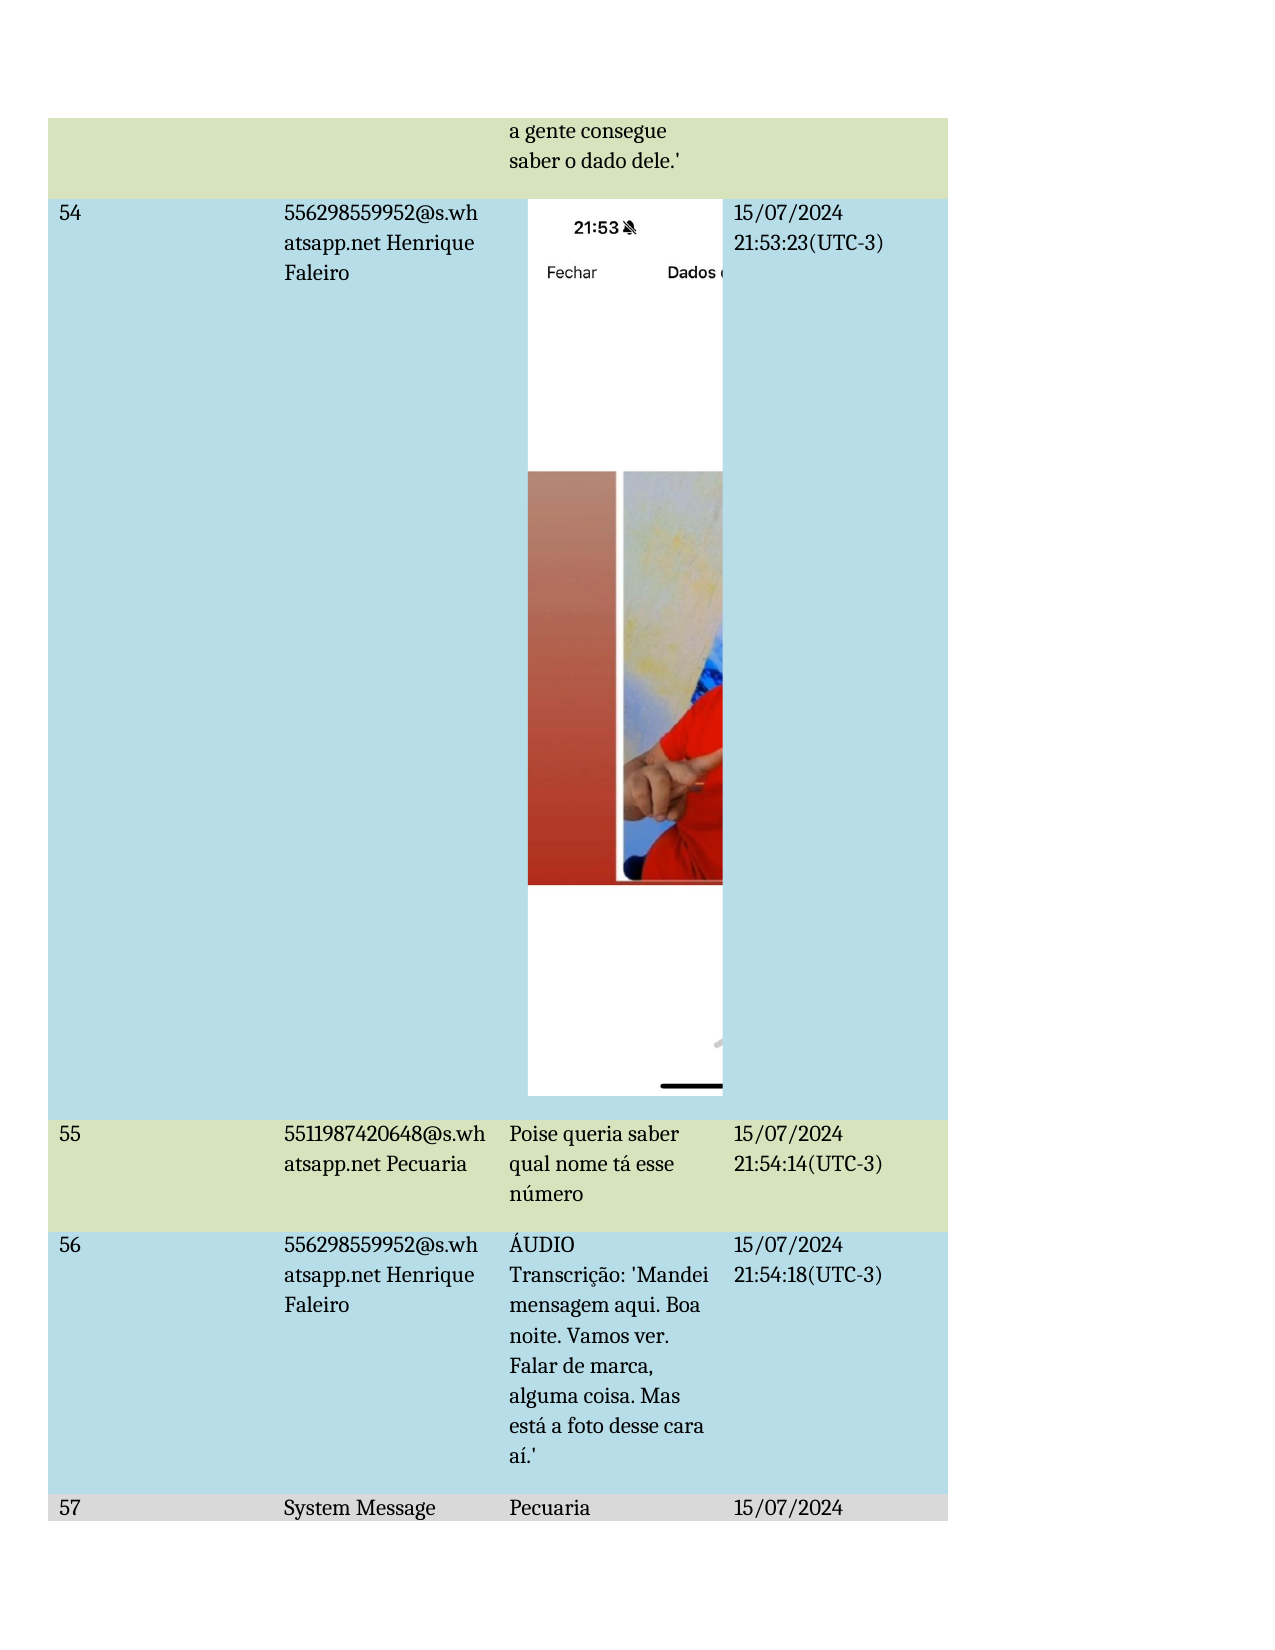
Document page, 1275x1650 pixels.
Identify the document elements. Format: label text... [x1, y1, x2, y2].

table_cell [723, 118, 948, 199]
table_cell ÁUDIO Transcrição: 'Mandei mensagem aqui. Boa noite. Vamos ver. Falar de marca, alguma coisa. Mas está a foto desse cara aí.' [498, 1232, 723, 1494]
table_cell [498, 118, 723, 199]
table_cell 57 [48, 1494, 273, 1521]
table_cell 15/07/2024 21:54:18(UTC-3) [723, 1232, 948, 1494]
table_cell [723, 1494, 948, 1521]
table_cell 556298559952@s.whatsapp.net Henrique Faleiro [273, 1232, 498, 1494]
table_cell 55 [48, 1120, 273, 1232]
table_cell 54 [48, 199, 273, 1120]
table_cell Poise queria saber qual nome tá esse número [498, 1120, 723, 1232]
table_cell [273, 118, 498, 199]
table_cell 15/07/2024 21:54:14(UTC-3) [723, 1120, 948, 1232]
table_cell 53 [48, 118, 273, 199]
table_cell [498, 1494, 723, 1521]
table_cell [498, 199, 723, 1120]
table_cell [273, 1494, 498, 1521]
table_cell 5511987420648@s.whatsapp.net Pecuaria [273, 1120, 498, 1232]
table_cell 15/07/2024 21:53:23(UTC-3) [723, 199, 948, 1120]
picture [527, 199, 723, 1096]
table_cell 56 [48, 1232, 273, 1494]
table_cell 556298559952@s.whatsapp.net Henrique Faleiro [273, 199, 498, 1120]
